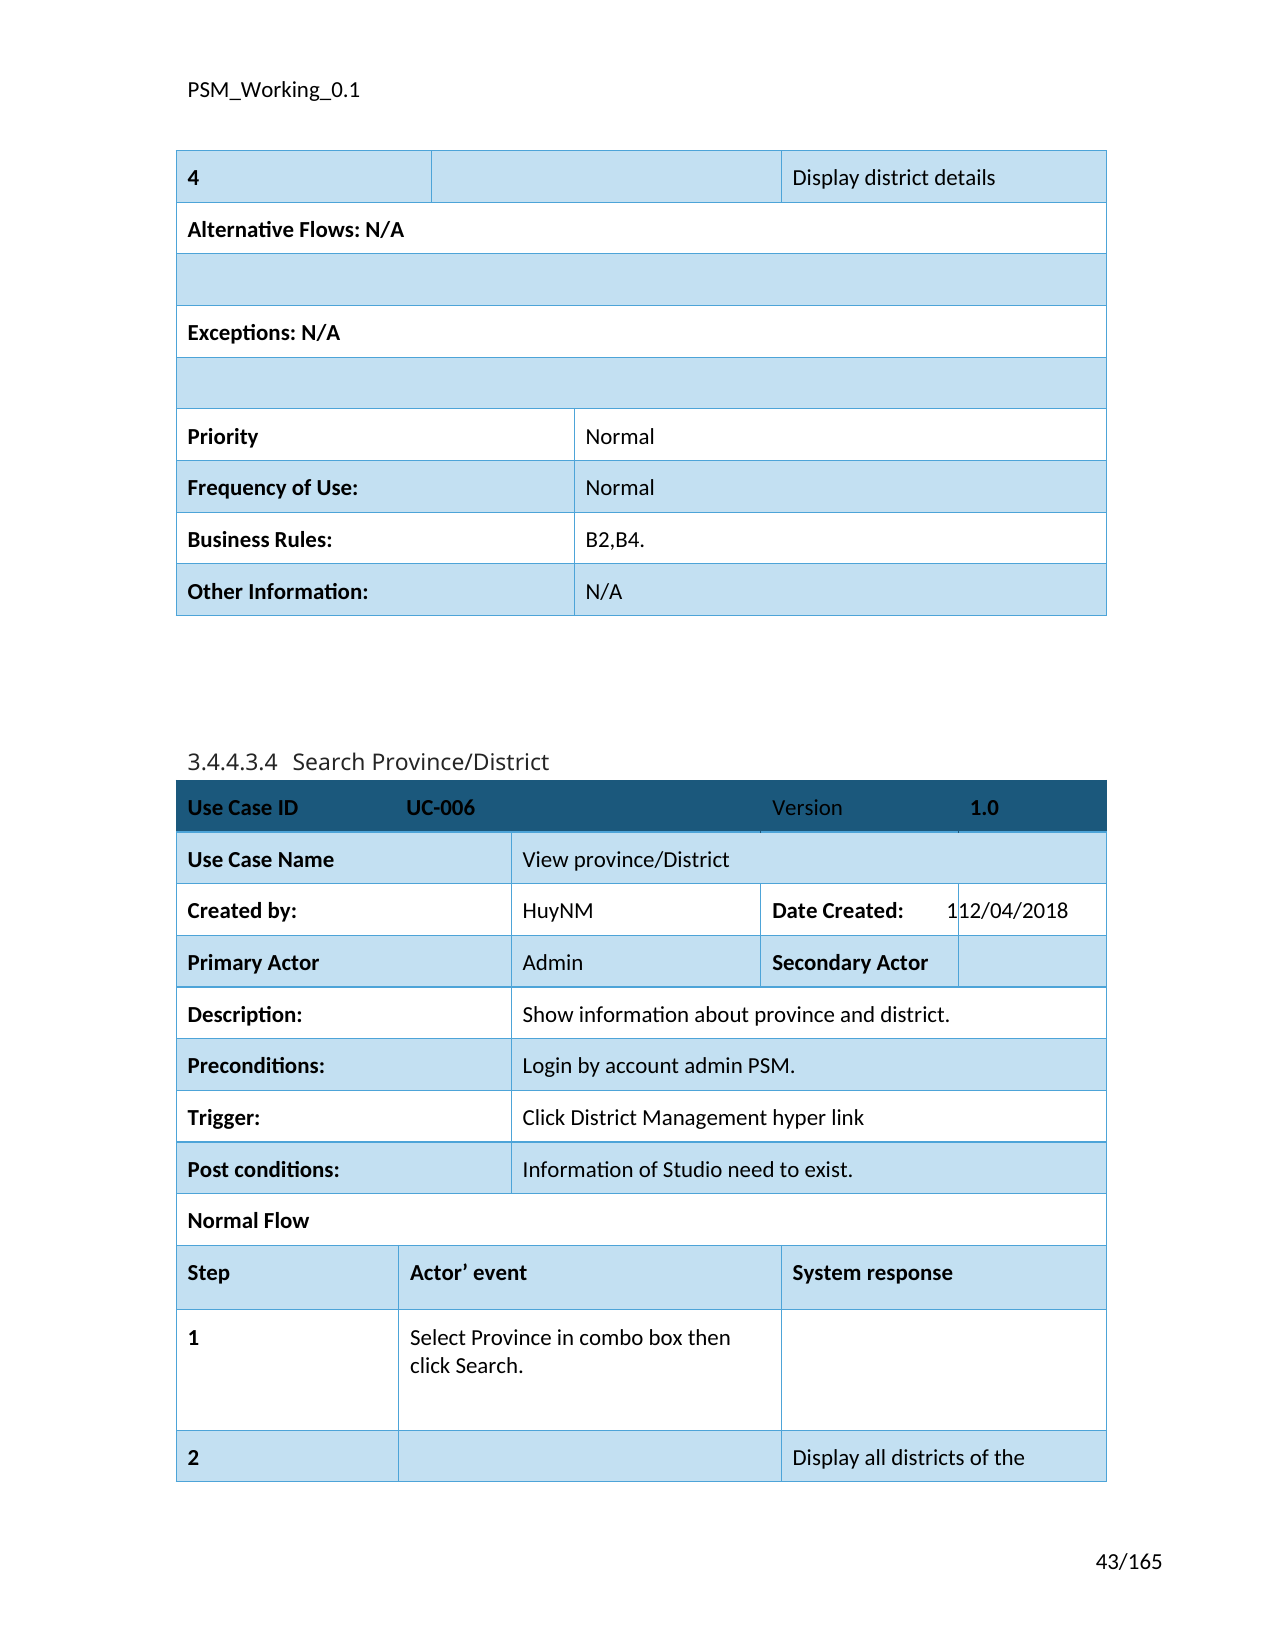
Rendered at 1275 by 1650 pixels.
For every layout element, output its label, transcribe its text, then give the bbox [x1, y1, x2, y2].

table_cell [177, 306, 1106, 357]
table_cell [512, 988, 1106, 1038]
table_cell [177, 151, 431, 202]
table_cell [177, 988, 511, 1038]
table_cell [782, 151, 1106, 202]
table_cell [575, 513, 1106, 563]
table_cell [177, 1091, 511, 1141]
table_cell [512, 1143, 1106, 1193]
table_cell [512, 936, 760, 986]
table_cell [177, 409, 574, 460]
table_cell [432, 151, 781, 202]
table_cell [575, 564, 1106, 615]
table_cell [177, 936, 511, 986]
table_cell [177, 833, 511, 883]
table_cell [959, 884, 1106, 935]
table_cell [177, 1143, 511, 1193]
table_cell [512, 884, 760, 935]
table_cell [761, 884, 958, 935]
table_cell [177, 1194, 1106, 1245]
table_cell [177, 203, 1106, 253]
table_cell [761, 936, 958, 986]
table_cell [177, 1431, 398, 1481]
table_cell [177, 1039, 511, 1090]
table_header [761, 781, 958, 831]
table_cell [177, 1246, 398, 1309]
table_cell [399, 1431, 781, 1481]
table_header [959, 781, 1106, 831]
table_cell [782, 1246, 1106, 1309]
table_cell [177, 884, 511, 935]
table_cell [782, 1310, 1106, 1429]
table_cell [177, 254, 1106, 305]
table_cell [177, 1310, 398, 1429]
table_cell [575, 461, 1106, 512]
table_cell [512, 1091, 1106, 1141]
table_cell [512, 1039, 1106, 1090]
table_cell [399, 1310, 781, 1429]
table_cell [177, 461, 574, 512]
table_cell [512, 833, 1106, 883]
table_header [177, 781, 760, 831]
subtitle Search Province/District [187, 746, 1125, 777]
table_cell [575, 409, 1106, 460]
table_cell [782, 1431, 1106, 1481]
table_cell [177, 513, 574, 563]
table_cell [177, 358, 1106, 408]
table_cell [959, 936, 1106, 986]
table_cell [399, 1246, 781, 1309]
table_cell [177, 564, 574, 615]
